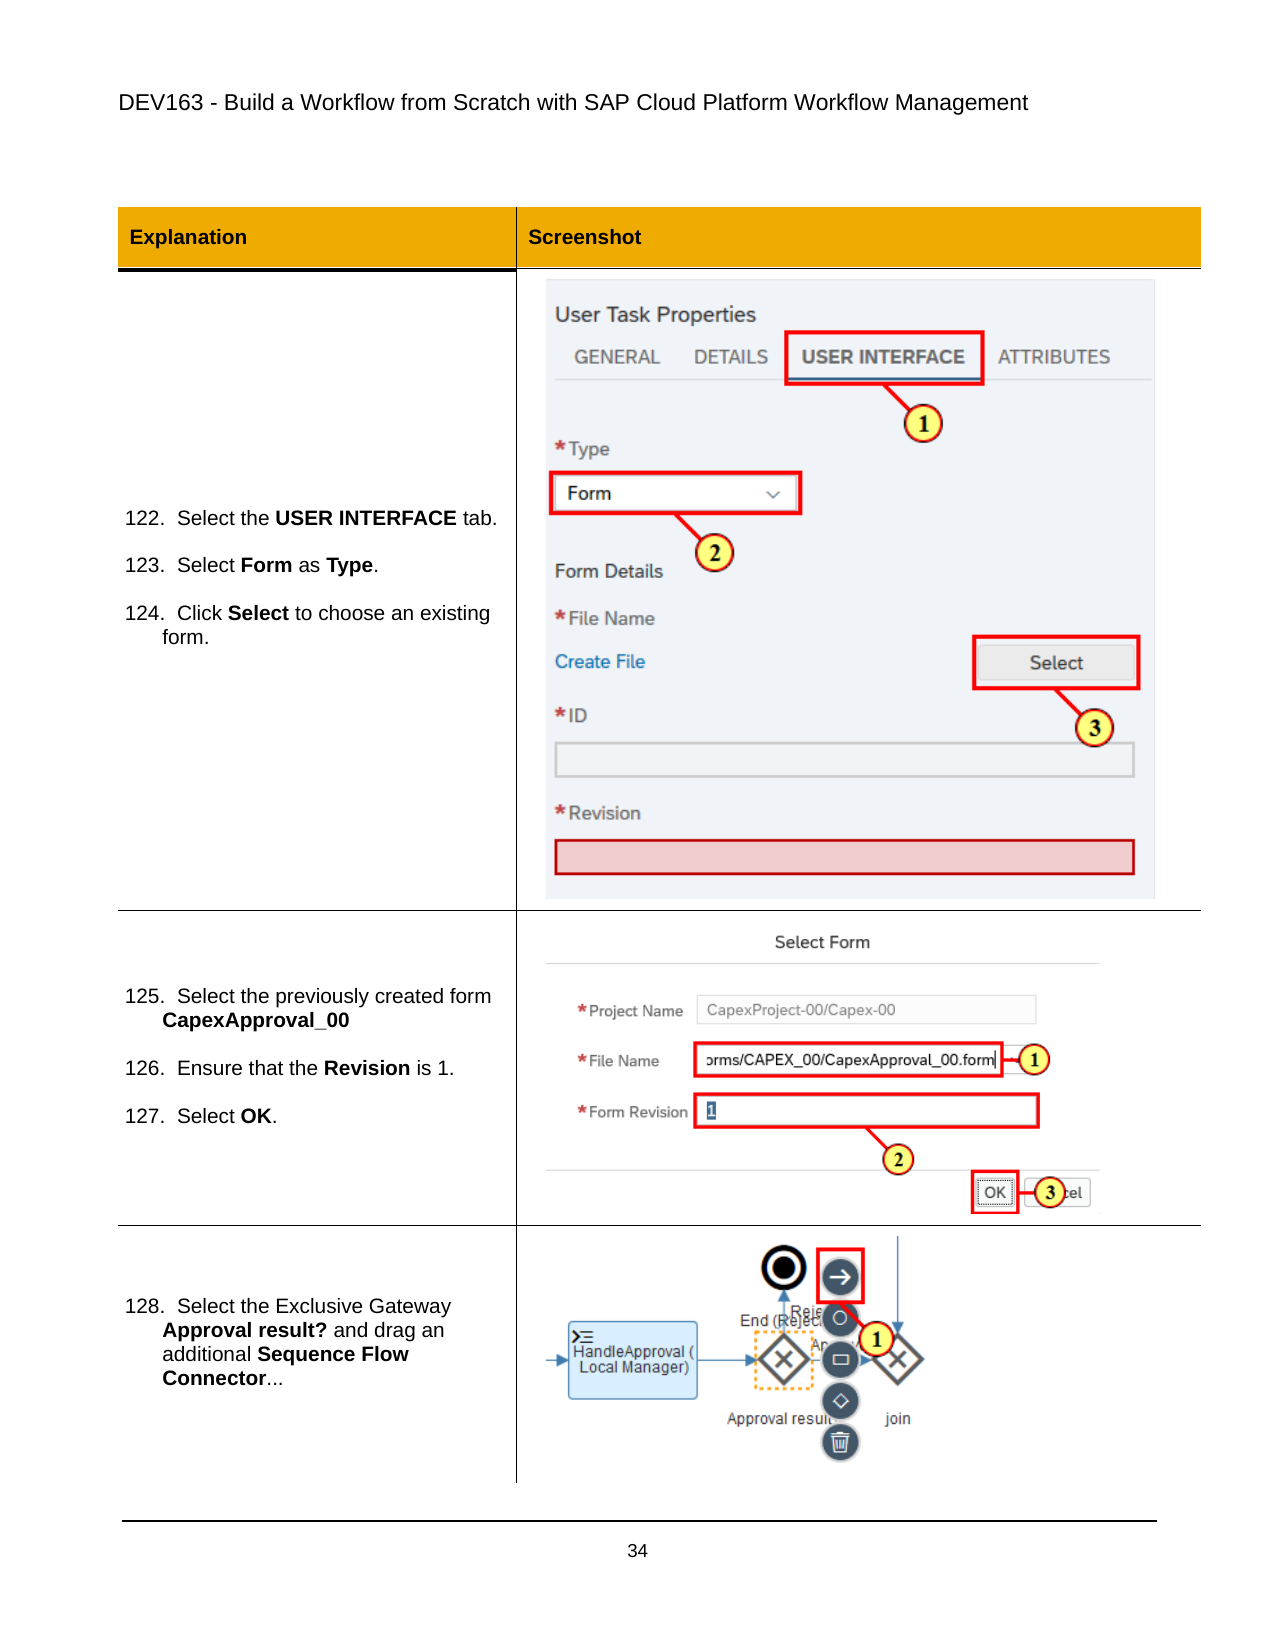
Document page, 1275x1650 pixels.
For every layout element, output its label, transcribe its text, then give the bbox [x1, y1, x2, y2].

table_cell Select the USER INTERFACE tab. Select Form as Type. Click Select to choose an existing form. [118, 272, 516, 910]
picture [545, 279, 1156, 899]
table_header Explanation [118, 207, 516, 267]
picture [545, 1236, 928, 1472]
table_header Screenshot [517, 207, 1201, 267]
table_cell [517, 269, 1201, 910]
table_cell Select the Exclusive Gateway Approval result? and drag an additional Sequence Flow Connector... [118, 1226, 516, 1482]
table_cell [517, 1226, 1201, 1482]
table_cell [517, 911, 1201, 1224]
picture [545, 922, 1100, 1214]
table_cell Select the previously created form CapexApproval_00 Ensure that the Revision is 1. Select OK. [118, 911, 516, 1224]
